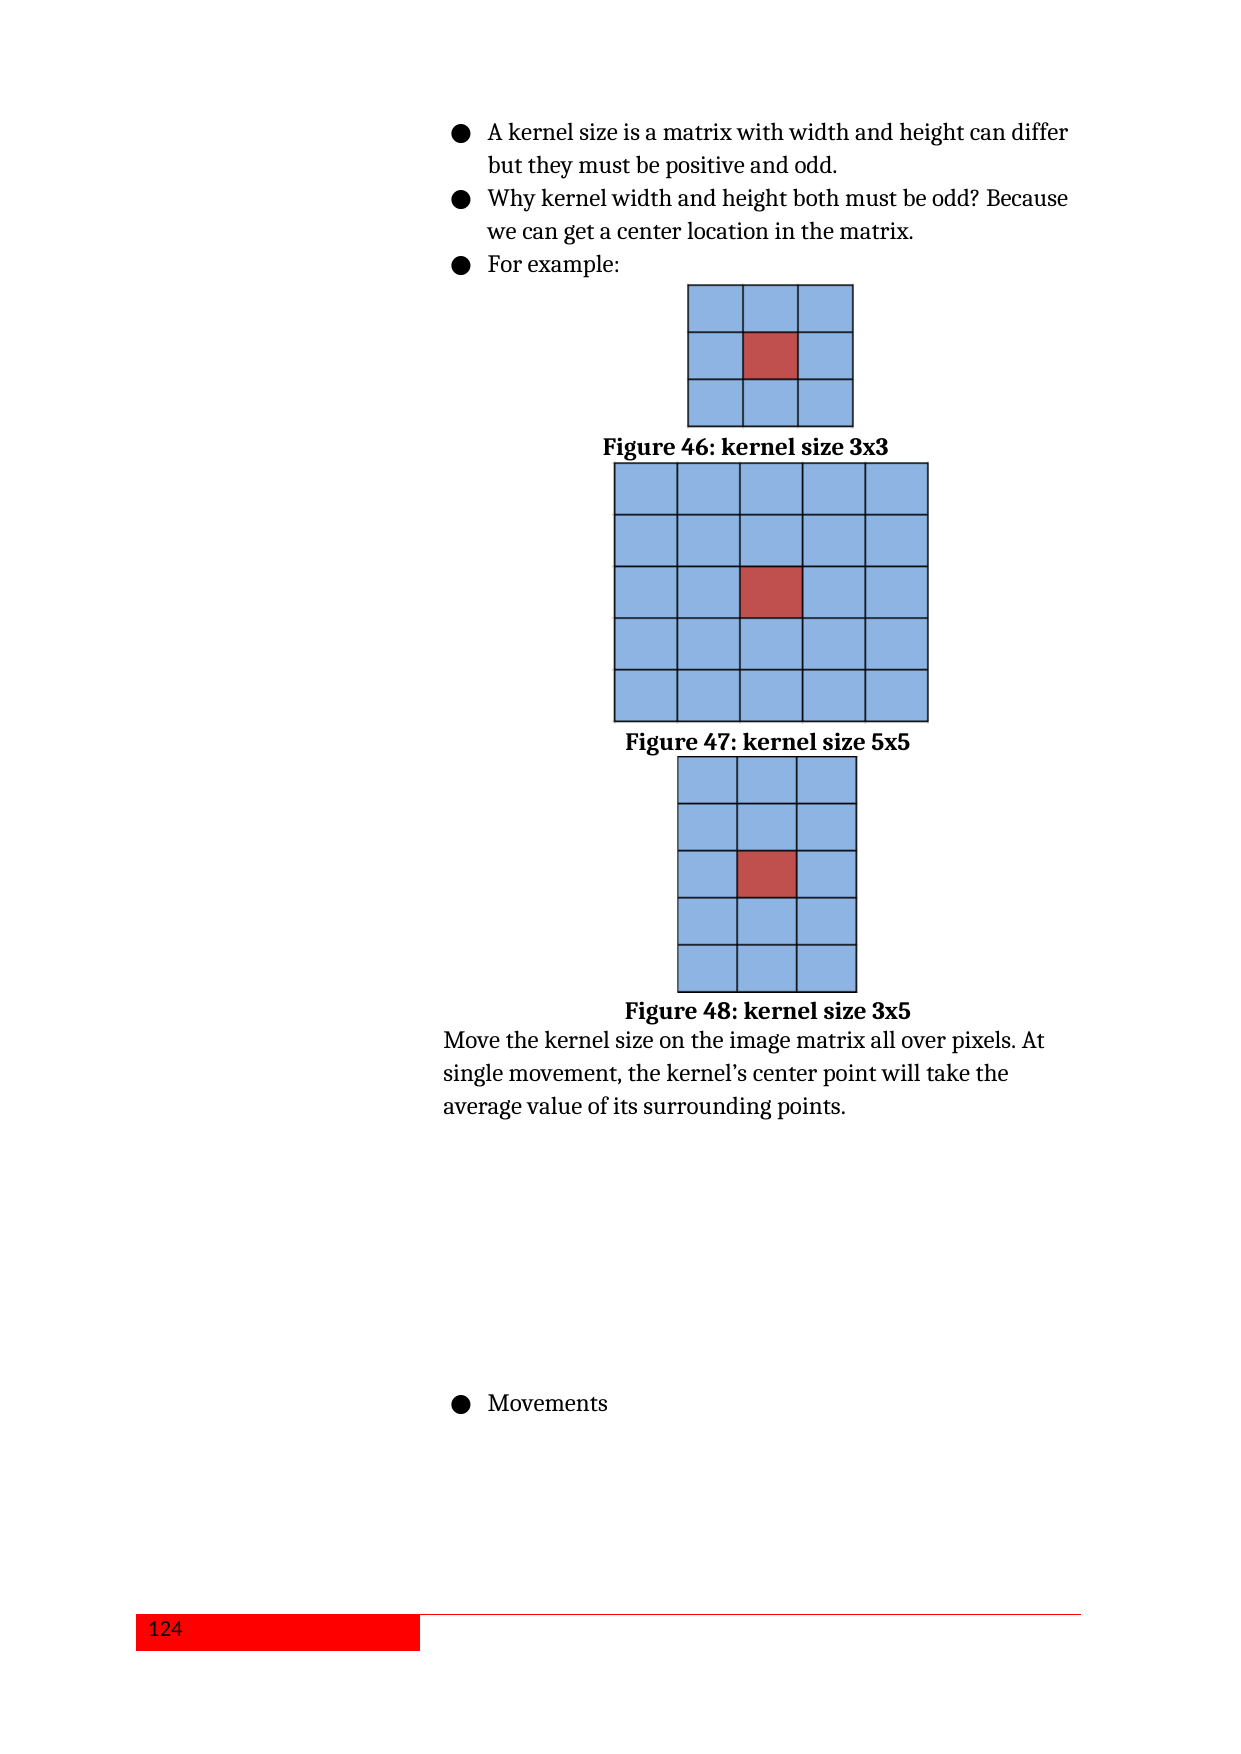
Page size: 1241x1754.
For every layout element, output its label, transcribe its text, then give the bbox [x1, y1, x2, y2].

list Figure 47: kernel size 5x5 [443, 728, 1092, 757]
picture [686, 283, 854, 429]
list Movements [450, 1389, 1092, 1418]
list For example: [450, 250, 1092, 279]
list Why kernel width and height both must be odd? Because we can get a center location in the matrix. [450, 184, 1092, 246]
text Move the kernel size on the image matrix all over pixels. At single movement, the kernel’s center point will take the average value of its surrounding points. [443, 1026, 1092, 1121]
list A kernel size is a matrix with width and height can differ but they must be positive and odd. [450, 118, 1092, 180]
picture [611, 461, 929, 724]
list Figure 46: kernel size 3x3 [399, 433, 1092, 462]
list Figure 48: kernel size 3x5 [443, 997, 1092, 1026]
picture [677, 756, 859, 993]
